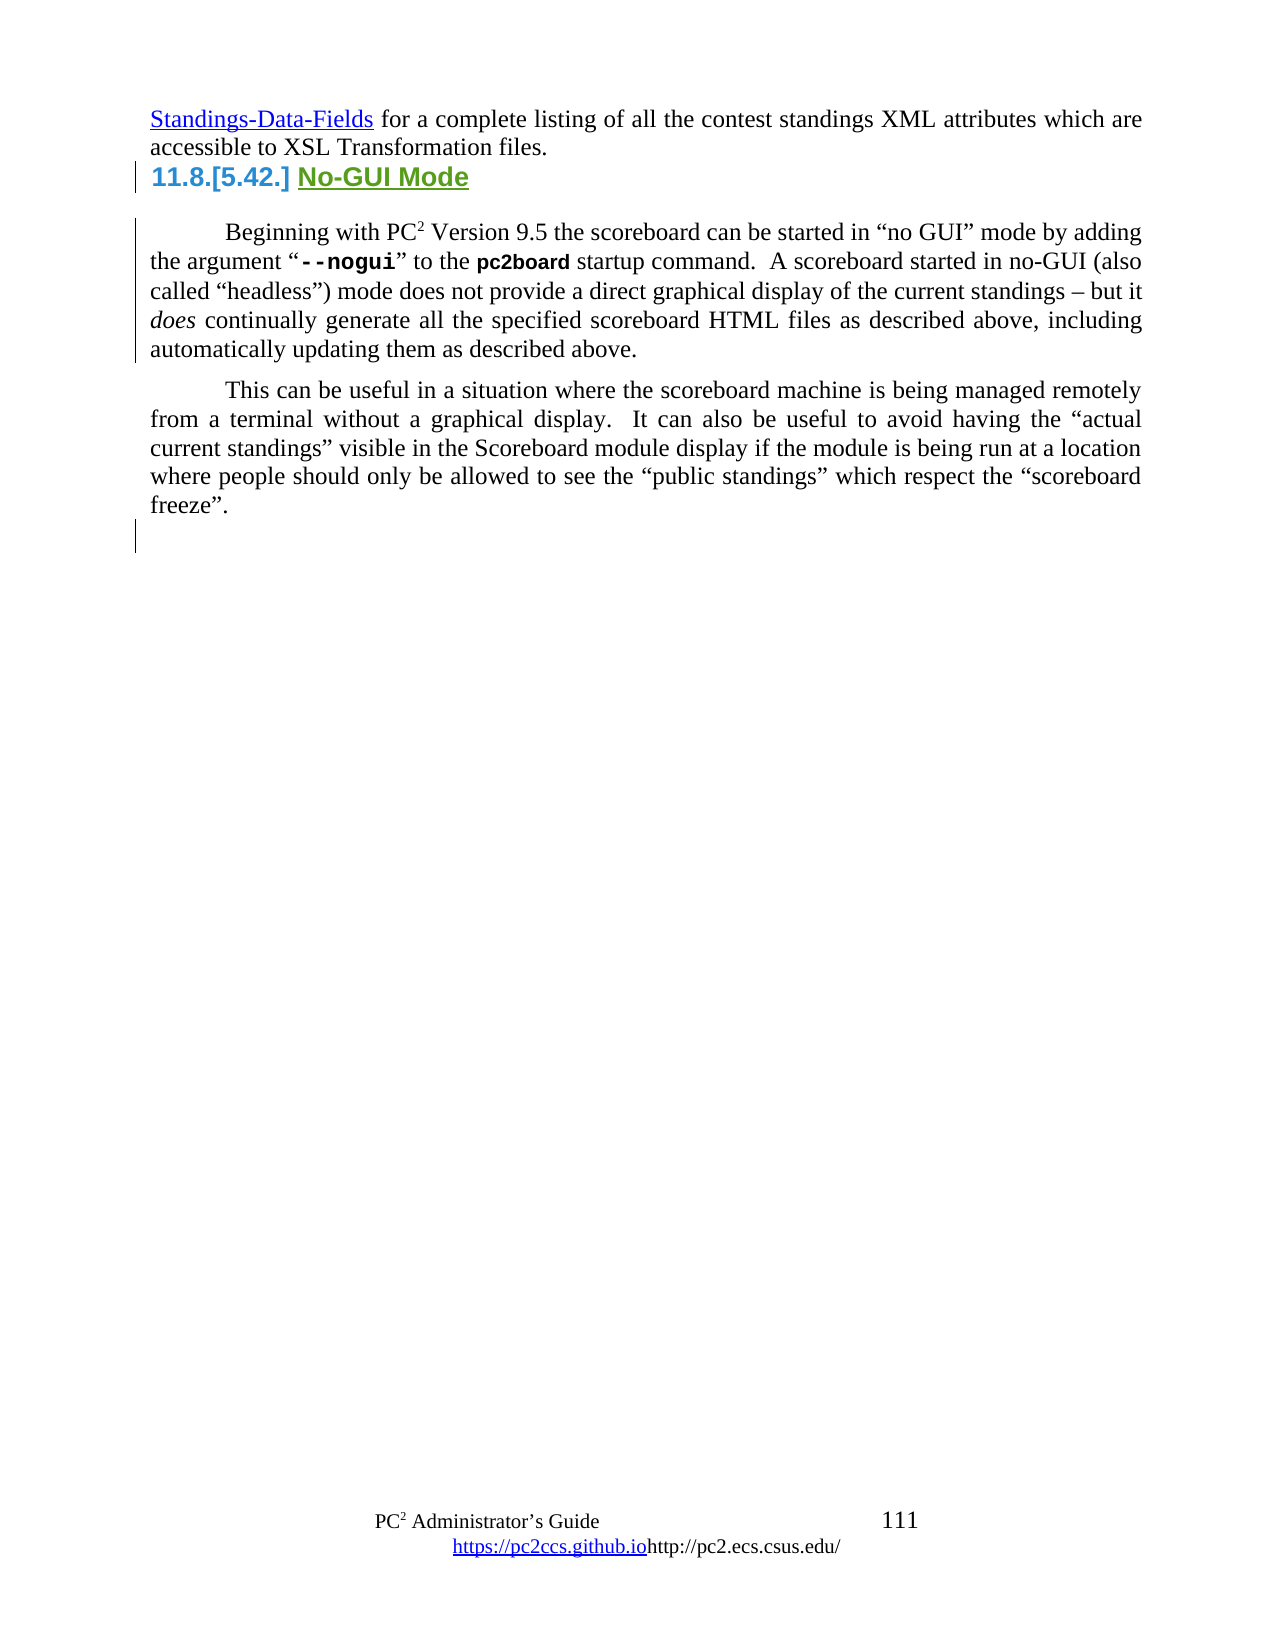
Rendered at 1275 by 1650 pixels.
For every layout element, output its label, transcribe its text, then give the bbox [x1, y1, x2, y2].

list No-GUI Mode [151, 161, 1143, 192]
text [150, 104, 1143, 161]
text Beginning with PC2 Version 9.5 the scoreboard can be started in “no GUI” mode by adding the argument “--nogui” to the pc2board startup command. A scoreboard started in no-GUI (also called “headless”) mode does not provide a direct graphical display of the current standings – but it does continually generate all the specified scoreboard HTML files as described above, including automatically updating them as described above. [150, 217, 1143, 363]
text This can be useful in a situation where the scoreboard machine is being managed remotely from a terminal without a graphical display. It can also be useful to avoid having the “actual current standings” visible in the Scoreboard module display if the module is being run at a location where people should only be allowed to see the “public standings” which respect the “scoreboard freeze”. [150, 375, 1143, 519]
